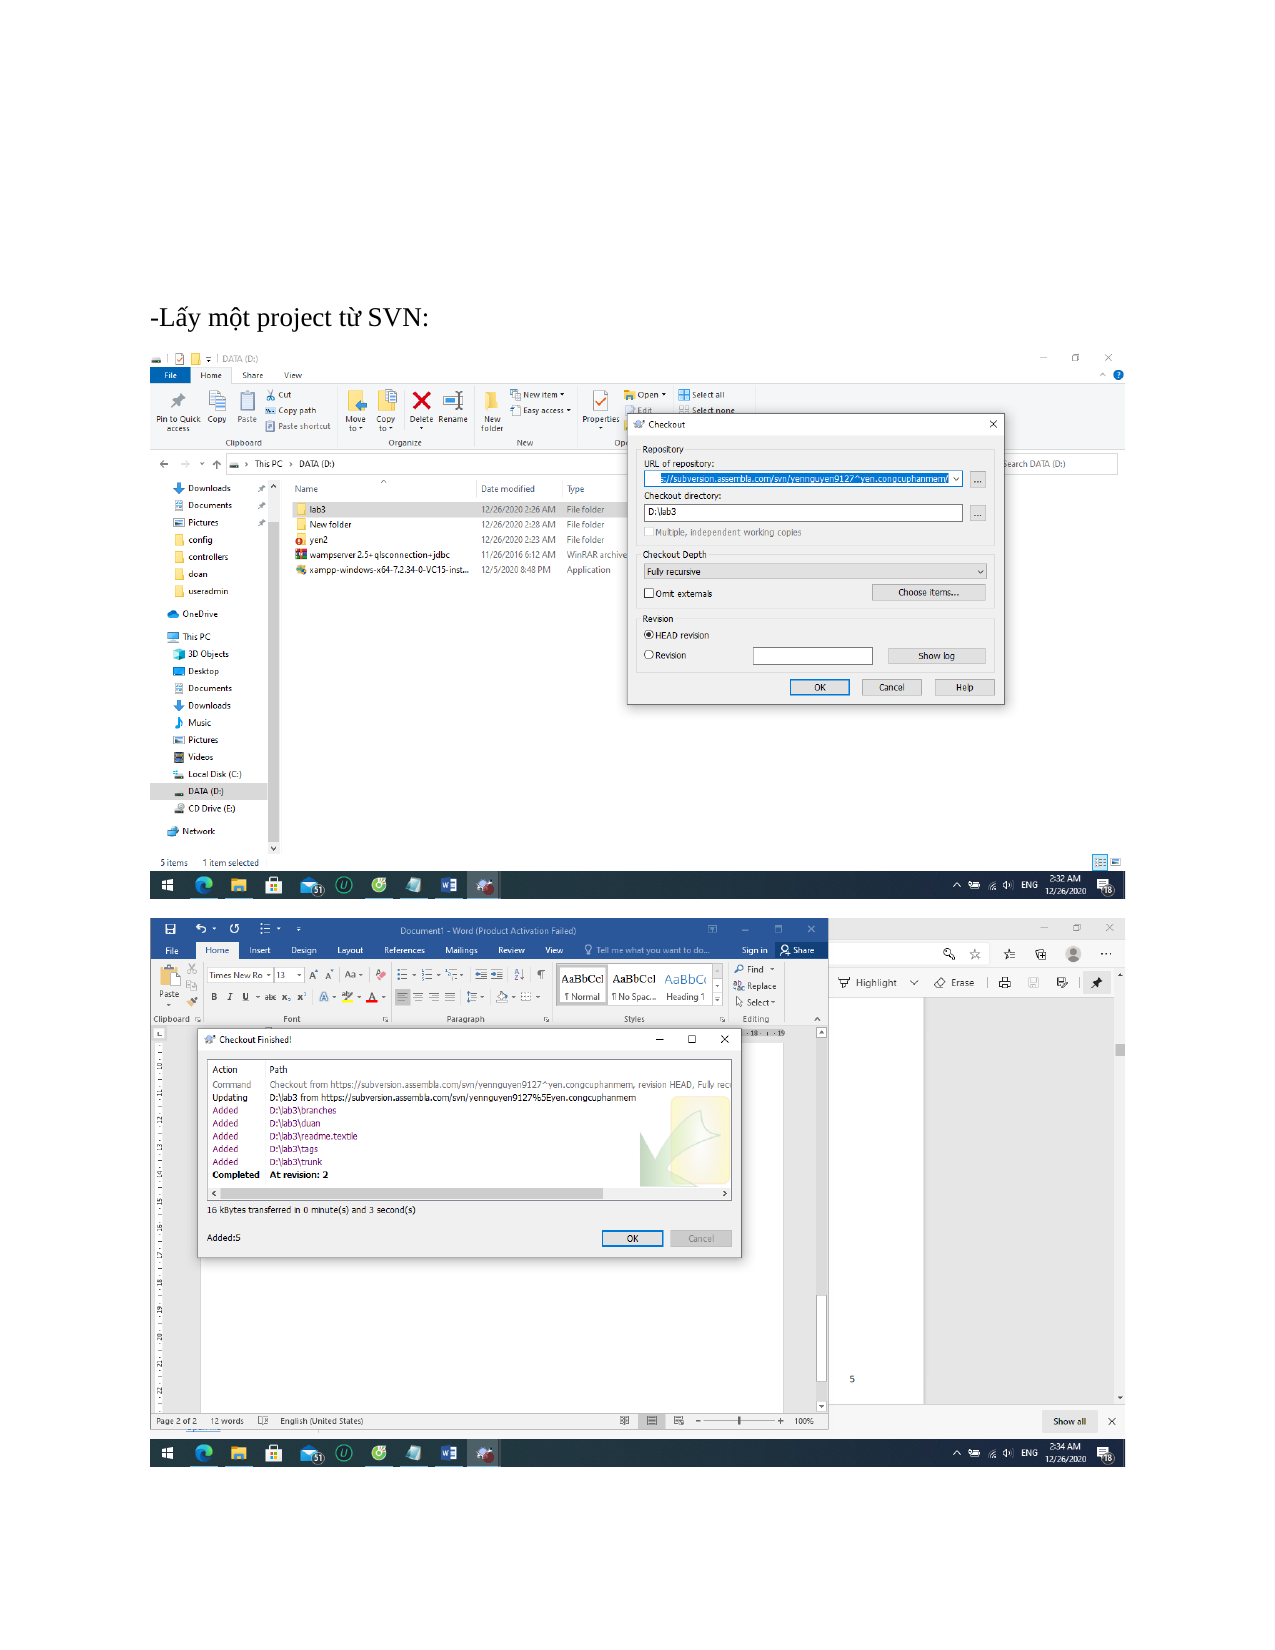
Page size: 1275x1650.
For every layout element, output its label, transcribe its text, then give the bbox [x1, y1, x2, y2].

picture [150, 350, 1125, 899]
text -Lấy một project từ SVN: [150, 301, 1125, 332]
picture [150, 918, 1125, 1467]
